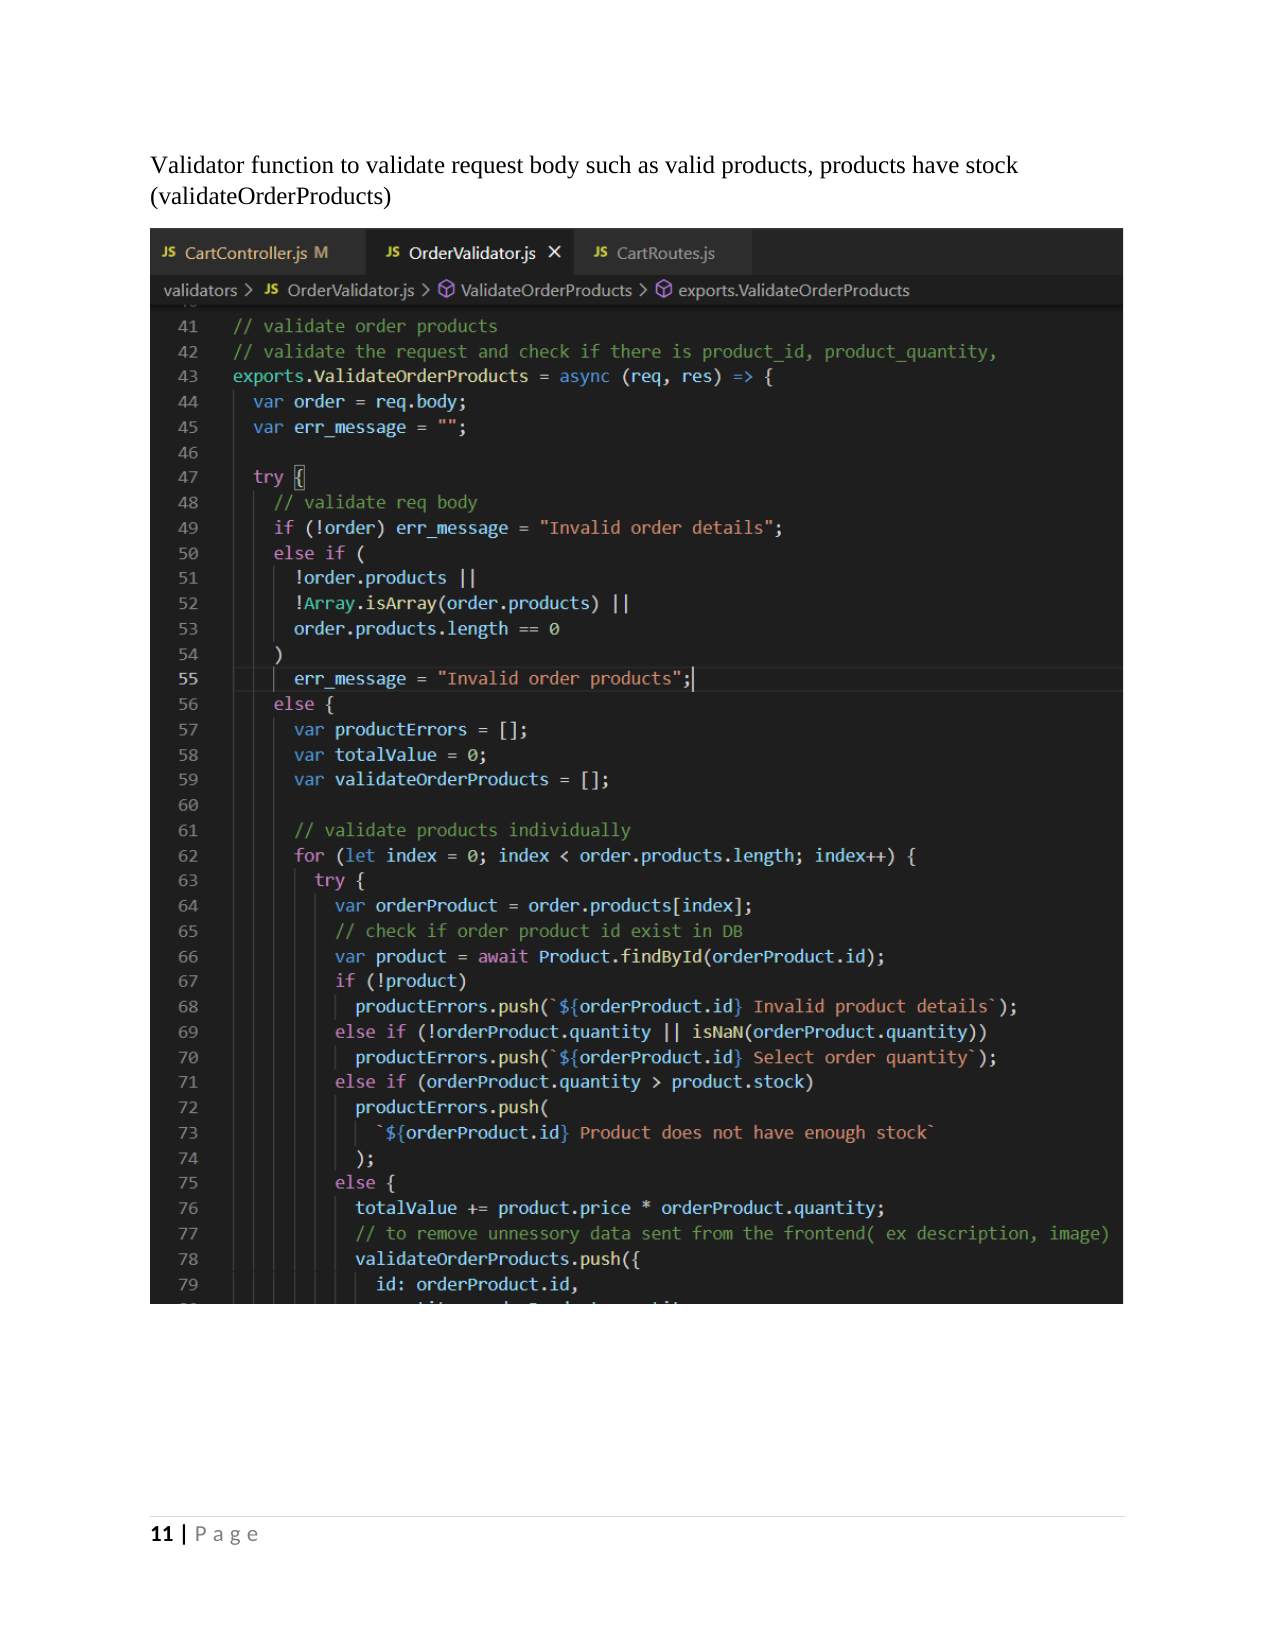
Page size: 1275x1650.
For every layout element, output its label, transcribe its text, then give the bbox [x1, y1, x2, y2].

text Validator function to validate request body such as valid products, products have stock (validateOrderProducts) [150, 150, 1125, 210]
picture [150, 228, 1124, 1304]
